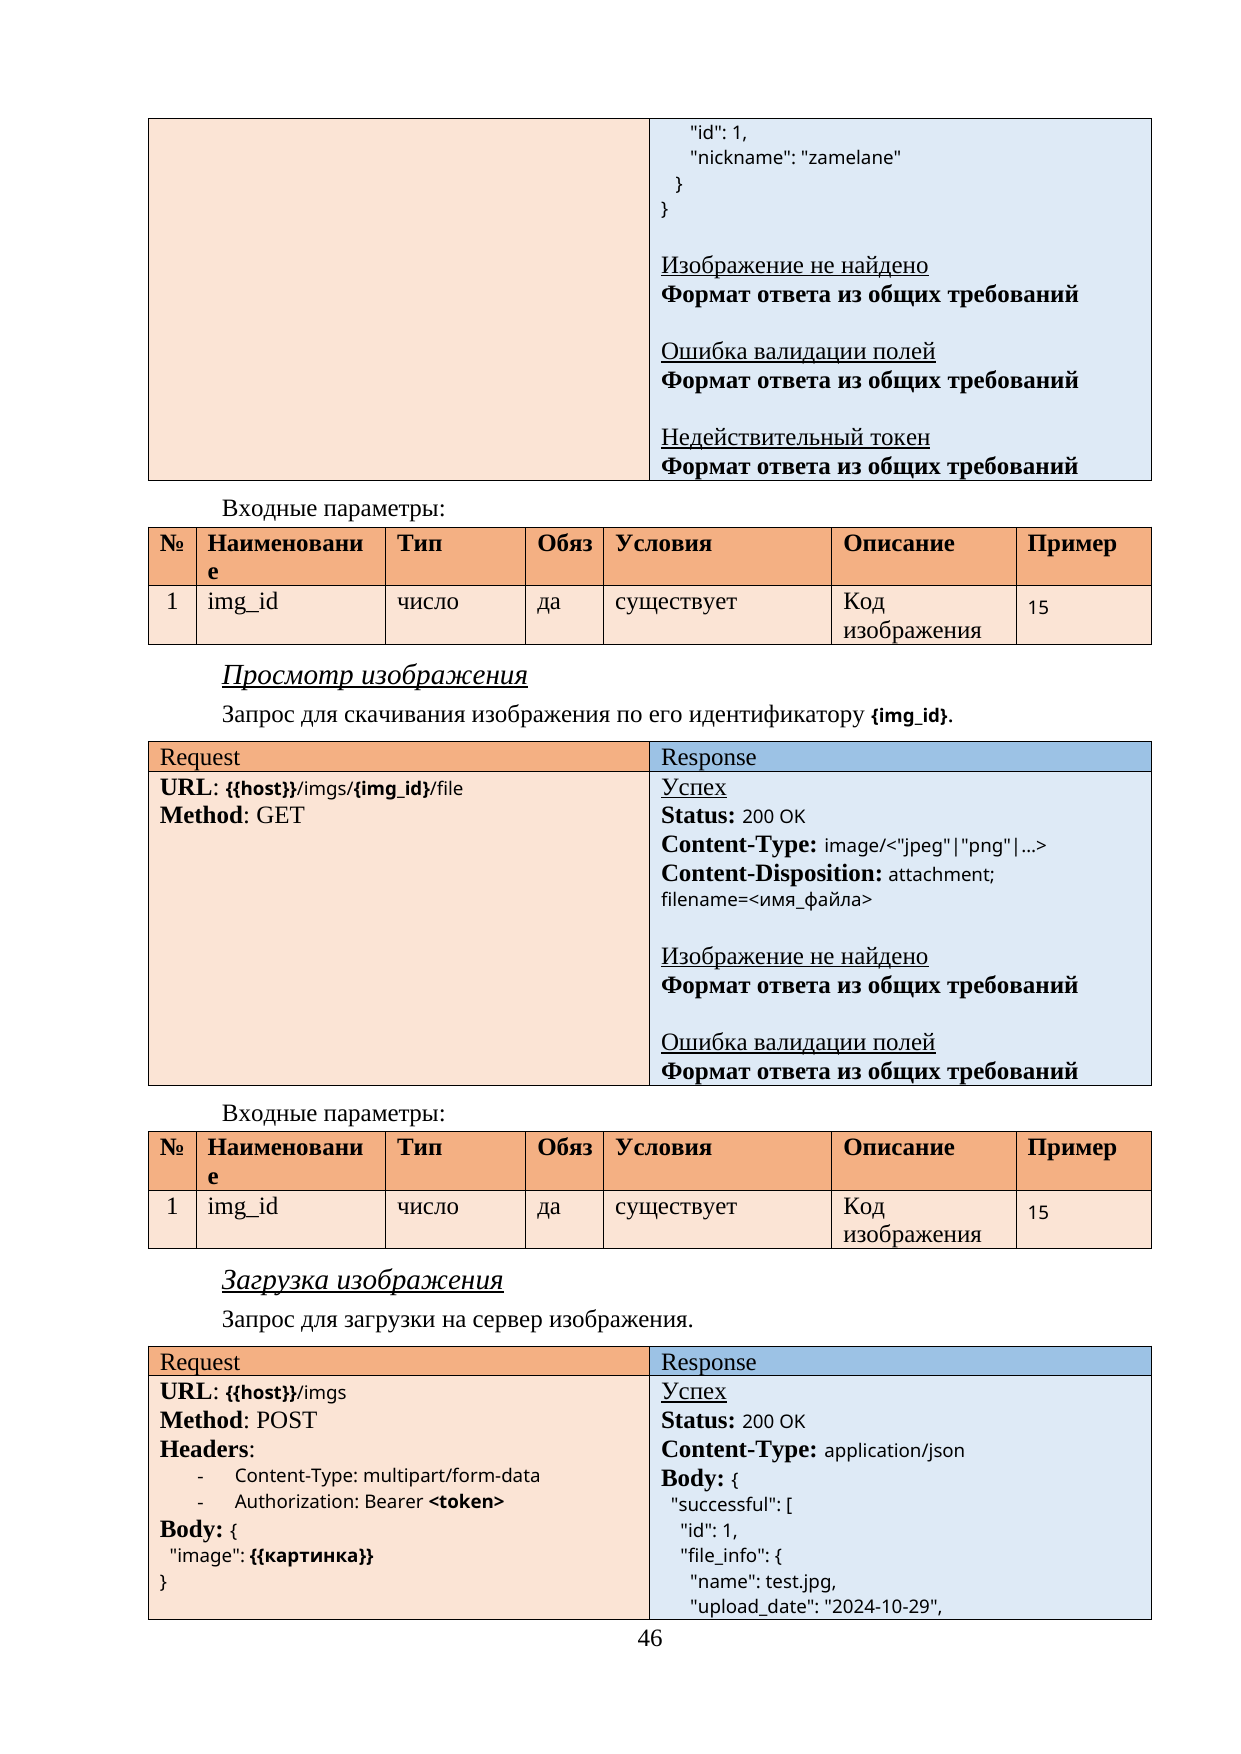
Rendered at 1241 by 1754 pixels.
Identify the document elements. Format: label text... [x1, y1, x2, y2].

table_header Тип [386, 1132, 525, 1190]
table_cell Код изображения [832, 586, 1016, 644]
table_header Response [650, 1347, 1151, 1375]
text Запрос для загрузки на сервер изображения. [148, 1304, 1152, 1333]
text Загрузка изображения [148, 1262, 1152, 1295]
table_header № [149, 528, 196, 585]
table_header Обяз [526, 1132, 603, 1190]
table_header Request [149, 742, 649, 771]
text Входные параметры: [148, 493, 1152, 522]
text Запрос для скачивания изображения по его идентификатору {img_id}. [148, 699, 1152, 728]
table_header Наименование [197, 1132, 385, 1190]
text Просмотр изображения [148, 657, 1152, 691]
table_header Условия [604, 1132, 831, 1190]
table_cell существует [604, 1191, 831, 1248]
table_cell существует [604, 586, 831, 644]
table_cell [650, 119, 1151, 480]
table_cell URL: {{host}}/imgs/{img_id}/file Method: GET [149, 772, 649, 1085]
table_header Условия [604, 528, 831, 585]
table_cell img_id [197, 586, 385, 644]
table_cell Успех Status: 200 OK Content-Type: image/<"jpeg"|"png"|…> Content-Disposition: attachment; filename=<имя_файла> Изображение не найдено Формат ответа из общих требований Ошибка валидации полей Формат ответа из общих требований [650, 772, 1151, 1085]
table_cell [650, 1376, 1151, 1619]
table_header Response [650, 742, 1151, 771]
table_cell 1 [149, 586, 196, 644]
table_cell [149, 119, 649, 480]
table_cell да [526, 1191, 603, 1248]
table_cell 1 [149, 1191, 196, 1248]
table_cell Код изображения [832, 1191, 1016, 1248]
table_header Обяз [526, 528, 603, 585]
table_cell число [386, 1191, 525, 1248]
table_cell да [526, 586, 603, 644]
table_header Пример [1017, 1132, 1151, 1190]
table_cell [149, 1376, 649, 1619]
table_header Пример [1017, 528, 1151, 585]
table_cell 15 [1017, 1191, 1151, 1248]
text Входные параметры: [148, 1098, 1152, 1127]
table_cell 15 [1017, 586, 1151, 644]
table_cell img_id [197, 1191, 385, 1248]
table_header Request [149, 1347, 649, 1375]
table_header Описание [832, 528, 1016, 585]
table_cell число [386, 586, 525, 644]
table_header Тип [386, 528, 525, 585]
table_header № [149, 1132, 196, 1190]
table_header Описание [832, 1132, 1016, 1190]
table_header Наименование [197, 528, 385, 585]
